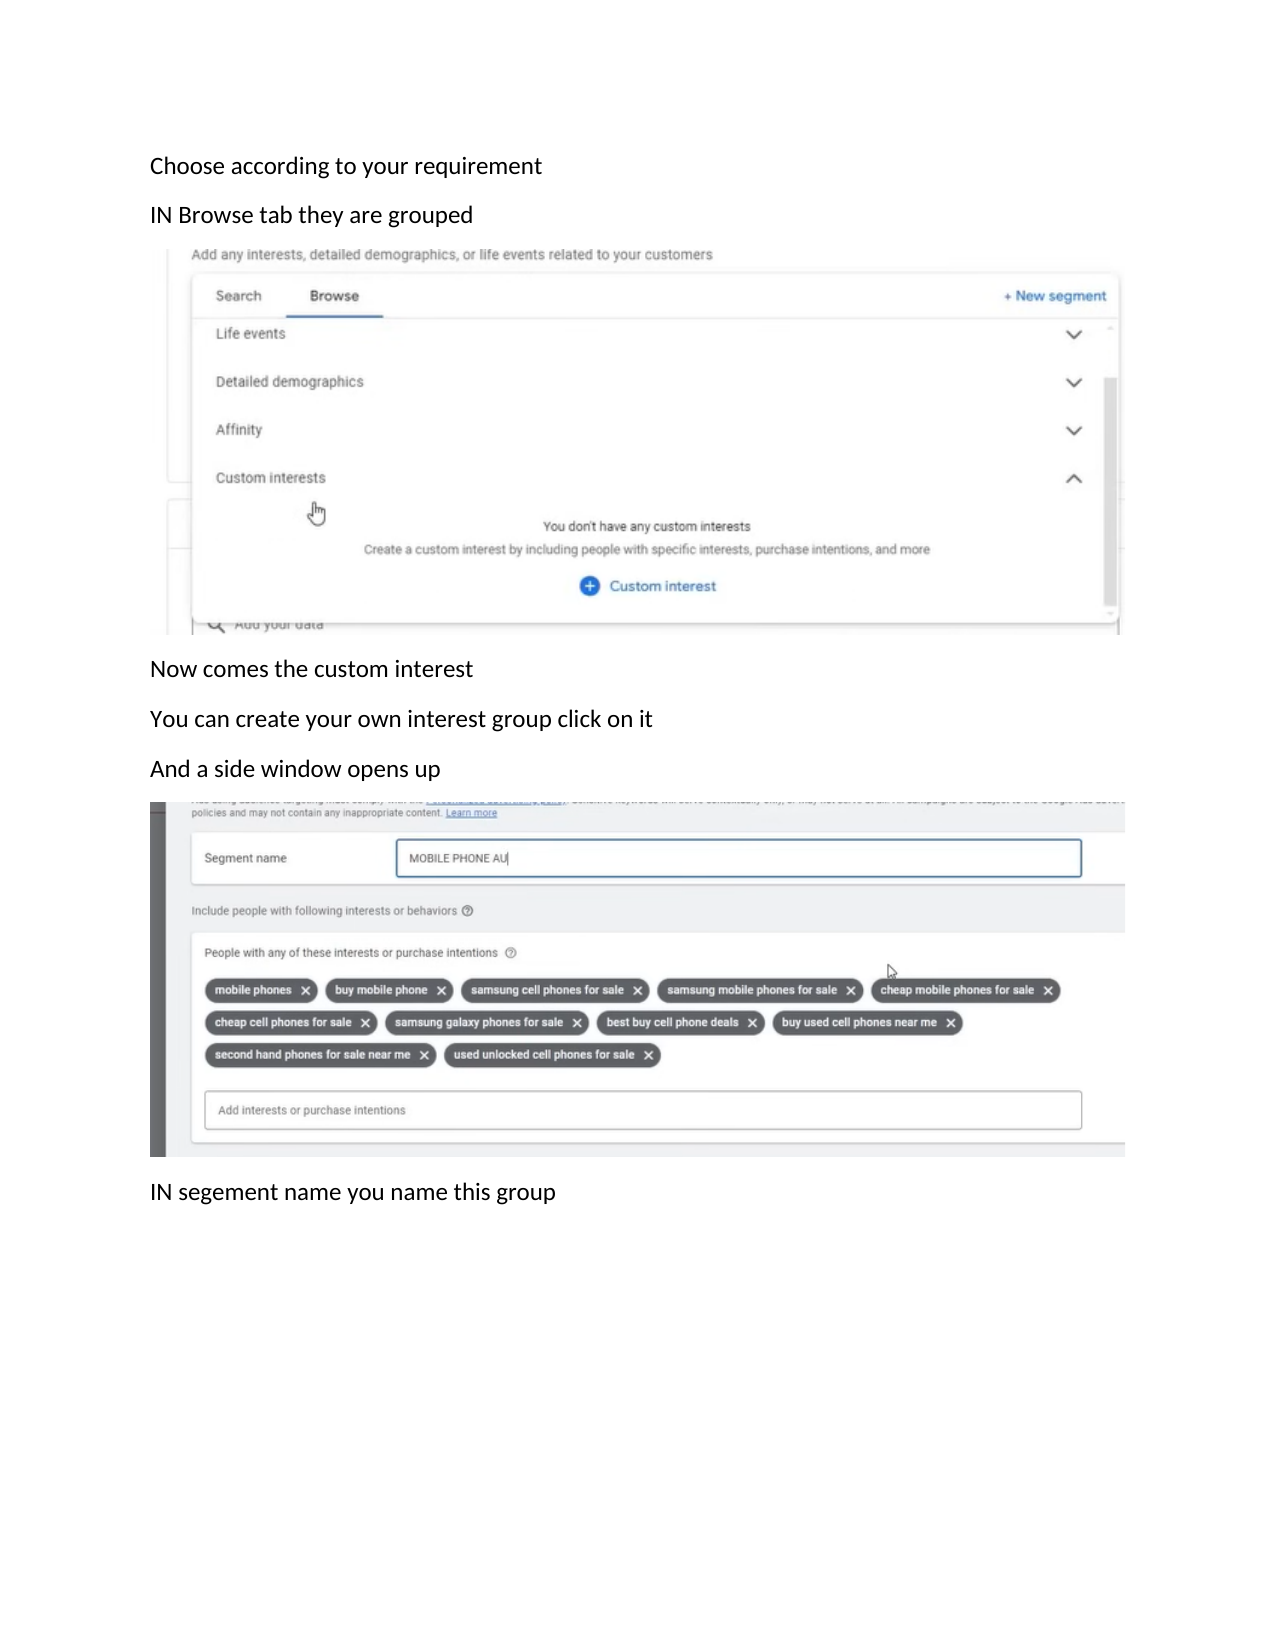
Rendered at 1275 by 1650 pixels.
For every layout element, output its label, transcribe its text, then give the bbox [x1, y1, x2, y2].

text Now comes the custom interest [150, 653, 1125, 684]
picture [150, 249, 1125, 635]
text Choose according to your requirement [150, 150, 1125, 181]
text IN Browse tab they are grouped [150, 199, 1125, 230]
picture [150, 802, 1125, 1157]
text IN segement name you name this group [150, 1176, 1125, 1206]
text And a side window opens up [150, 753, 1125, 783]
text You can create your own interest group click on it [150, 703, 1125, 734]
